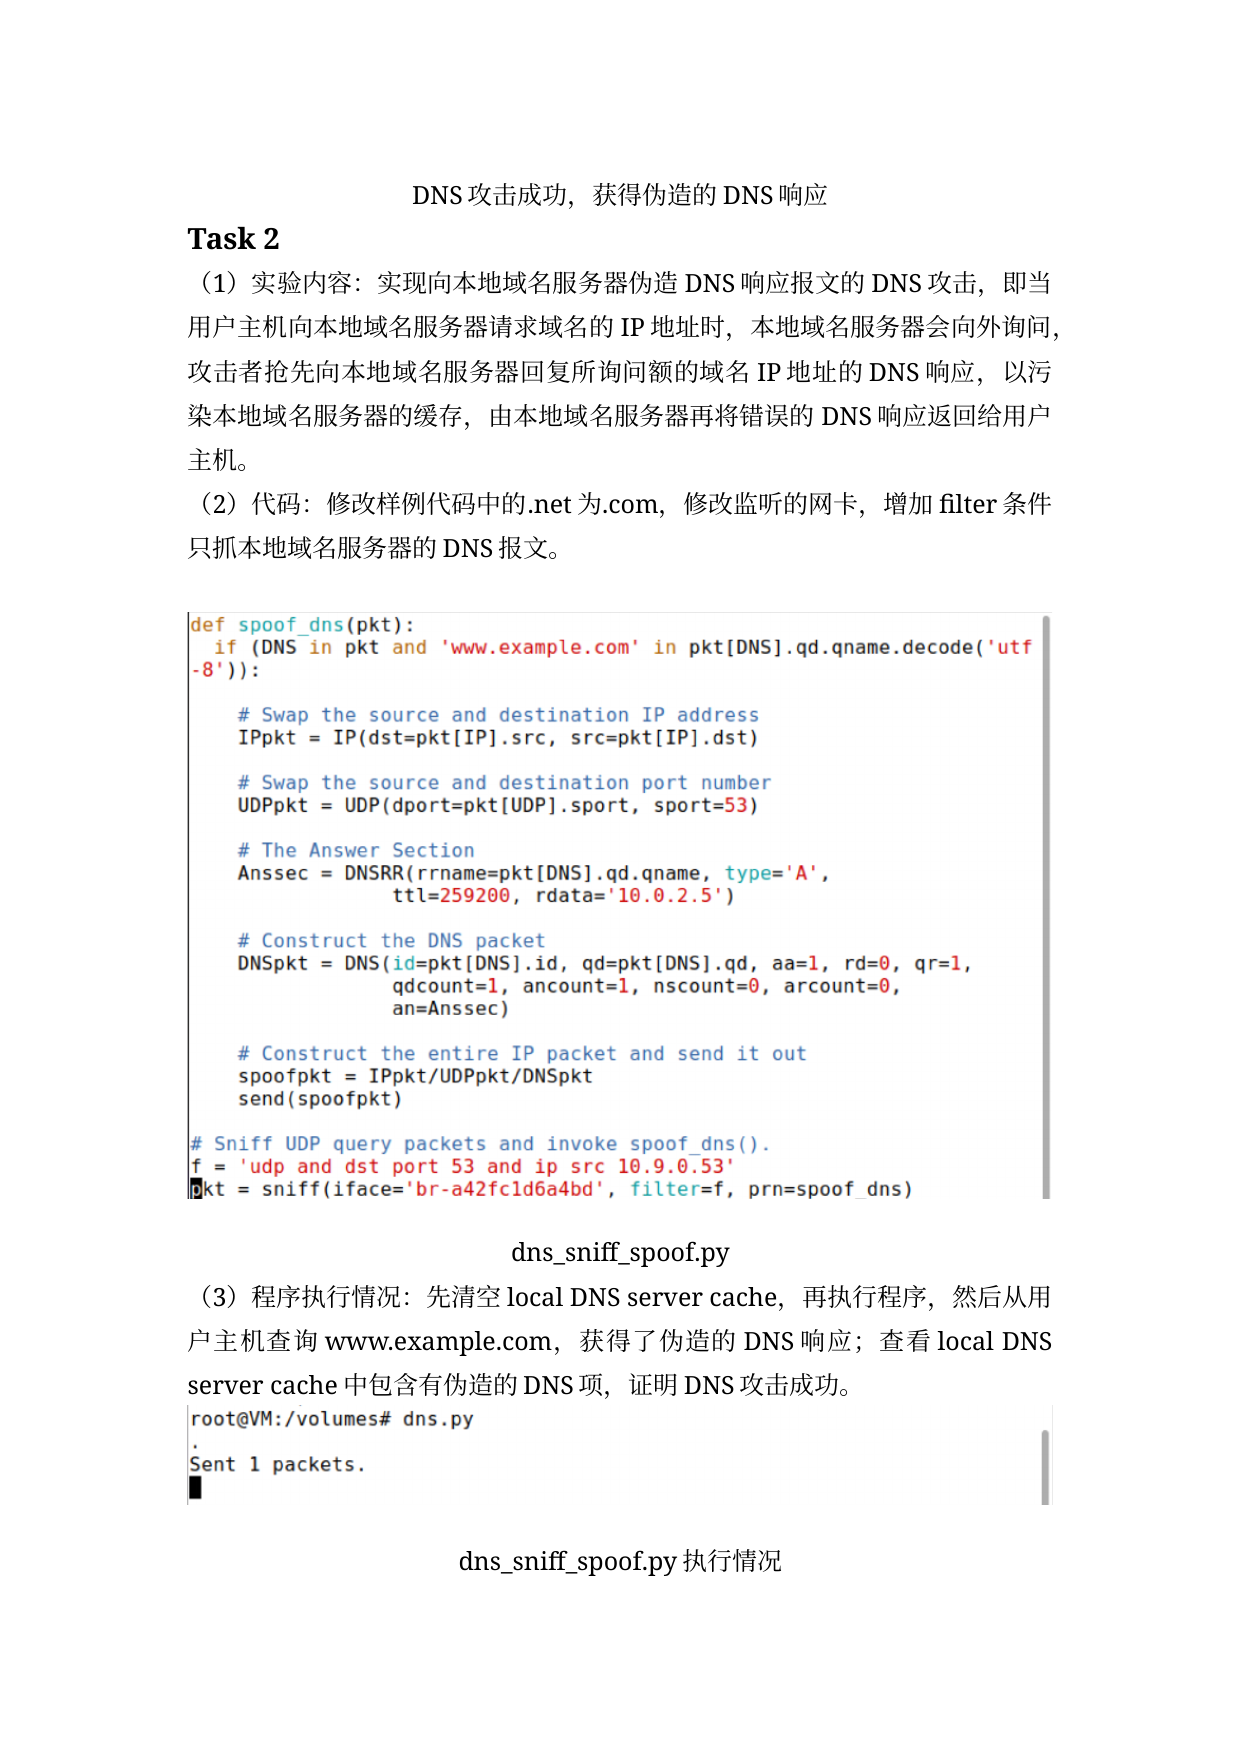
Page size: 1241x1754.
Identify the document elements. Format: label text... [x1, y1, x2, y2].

text DNS攻击成功，获得伪造的DNS响应 [187, 172, 1053, 216]
text （3）程序执行情况：先清空local DNS server cache，再执行程序，然后从用户主机查询www.example.com，获得了伪造的DNS响应；查看local DNS server cache中包含有伪造的DNS项，证明DNS攻击成功。 [187, 1273, 1053, 1405]
text dns_sniff_spoof.py [187, 1229, 1053, 1273]
text （1）实验内容：实现向本地域名服务器伪造DNS响应报文的DNS攻击，即当用户主机向本地域名服务器请求域名的IP地址时，本地域名服务器会向外询问，攻击者抢先向本地域名服务器回复所询问额的域名IP地址的DNS响应，以污染本地域名服务器的缓存，由本地域名服务器再将错误的DNS响应返回给用户主机。 [187, 260, 1053, 480]
picture [187, 612, 1053, 1199]
picture [187, 1405, 1053, 1505]
text （2）代码：修改样例代码中的.net为.com，修改监听的网卡，增加filter条件只抓本地域名服务器的DNS报文。 [187, 480, 1053, 568]
text Task 2 [187, 216, 1053, 260]
text dns_sniff_spoof.py执行情况 [187, 1538, 1053, 1582]
